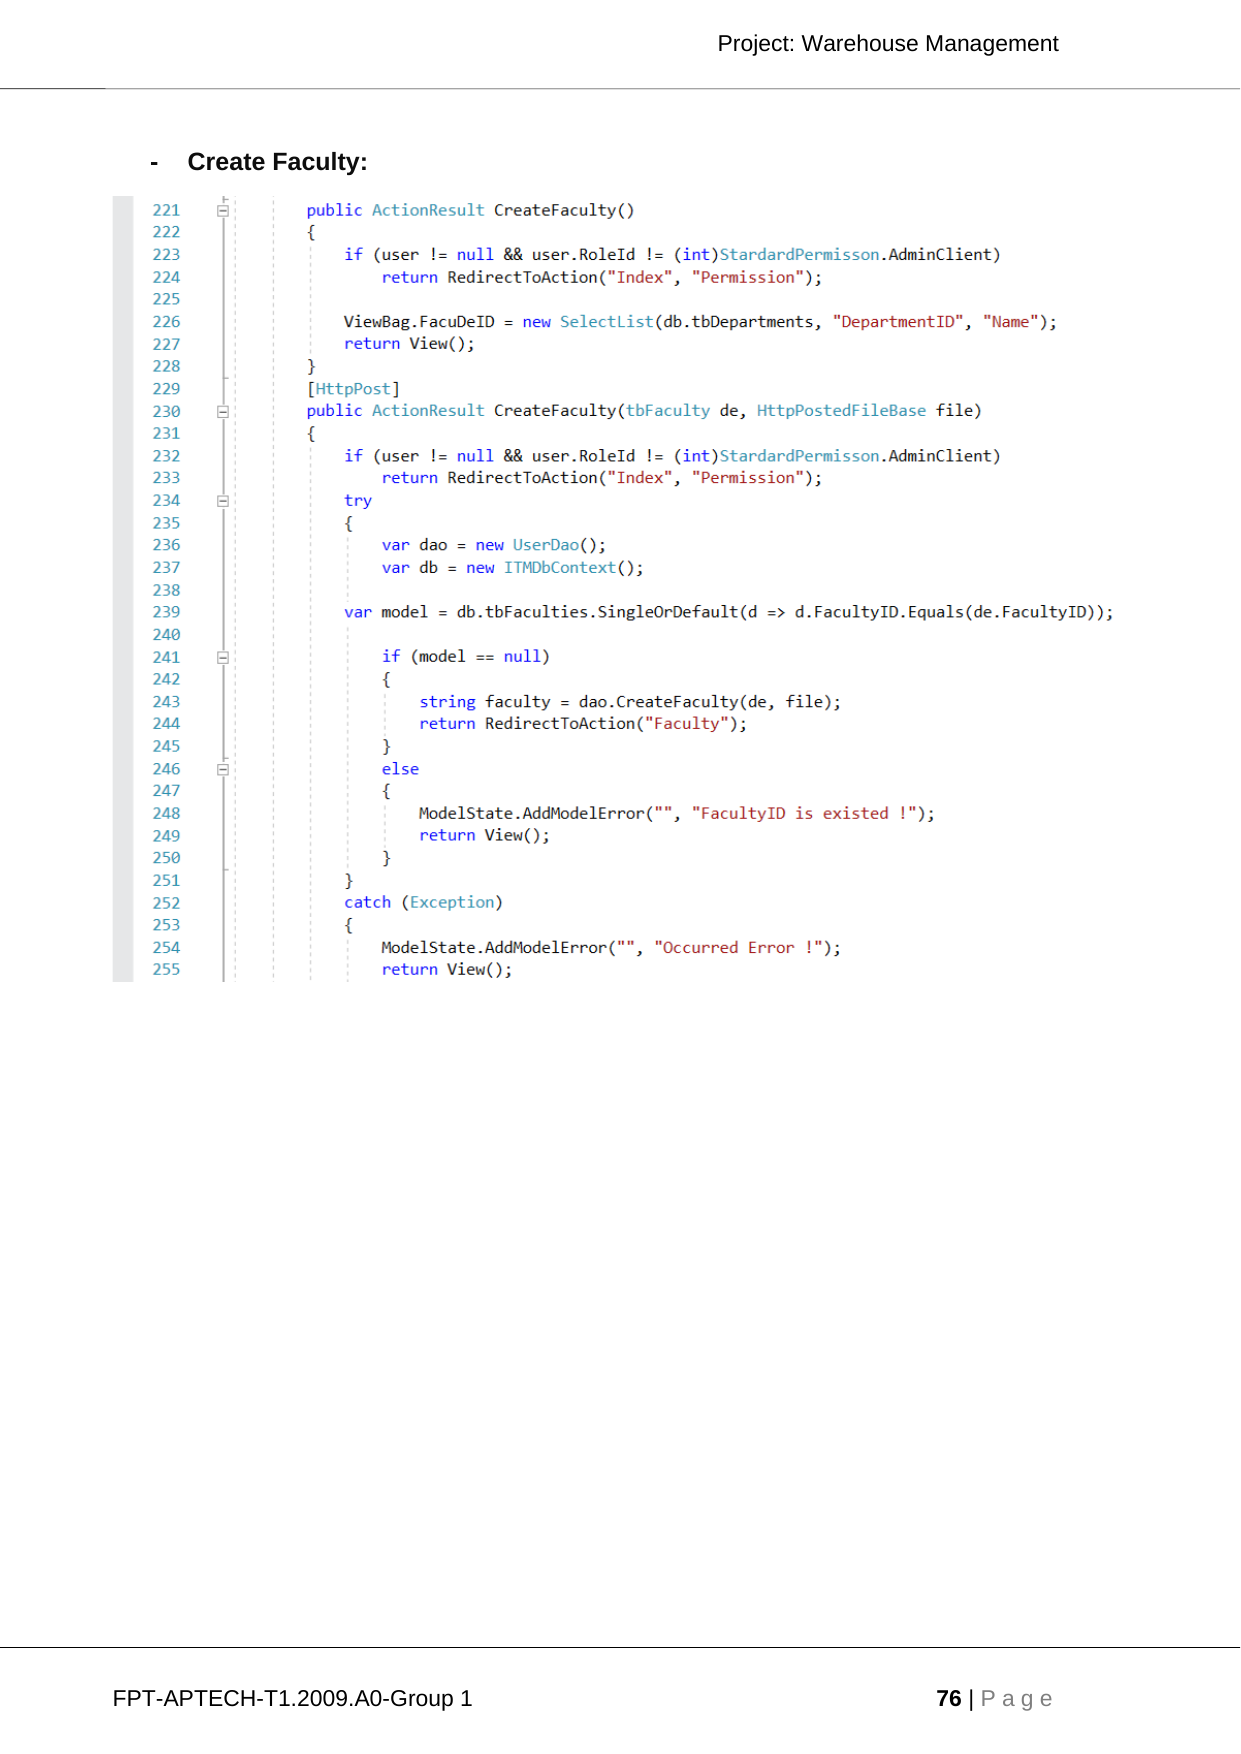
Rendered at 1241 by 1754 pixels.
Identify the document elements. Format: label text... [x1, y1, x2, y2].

list Create Faculty: [150, 147, 1162, 176]
picture [112, 196, 1163, 982]
